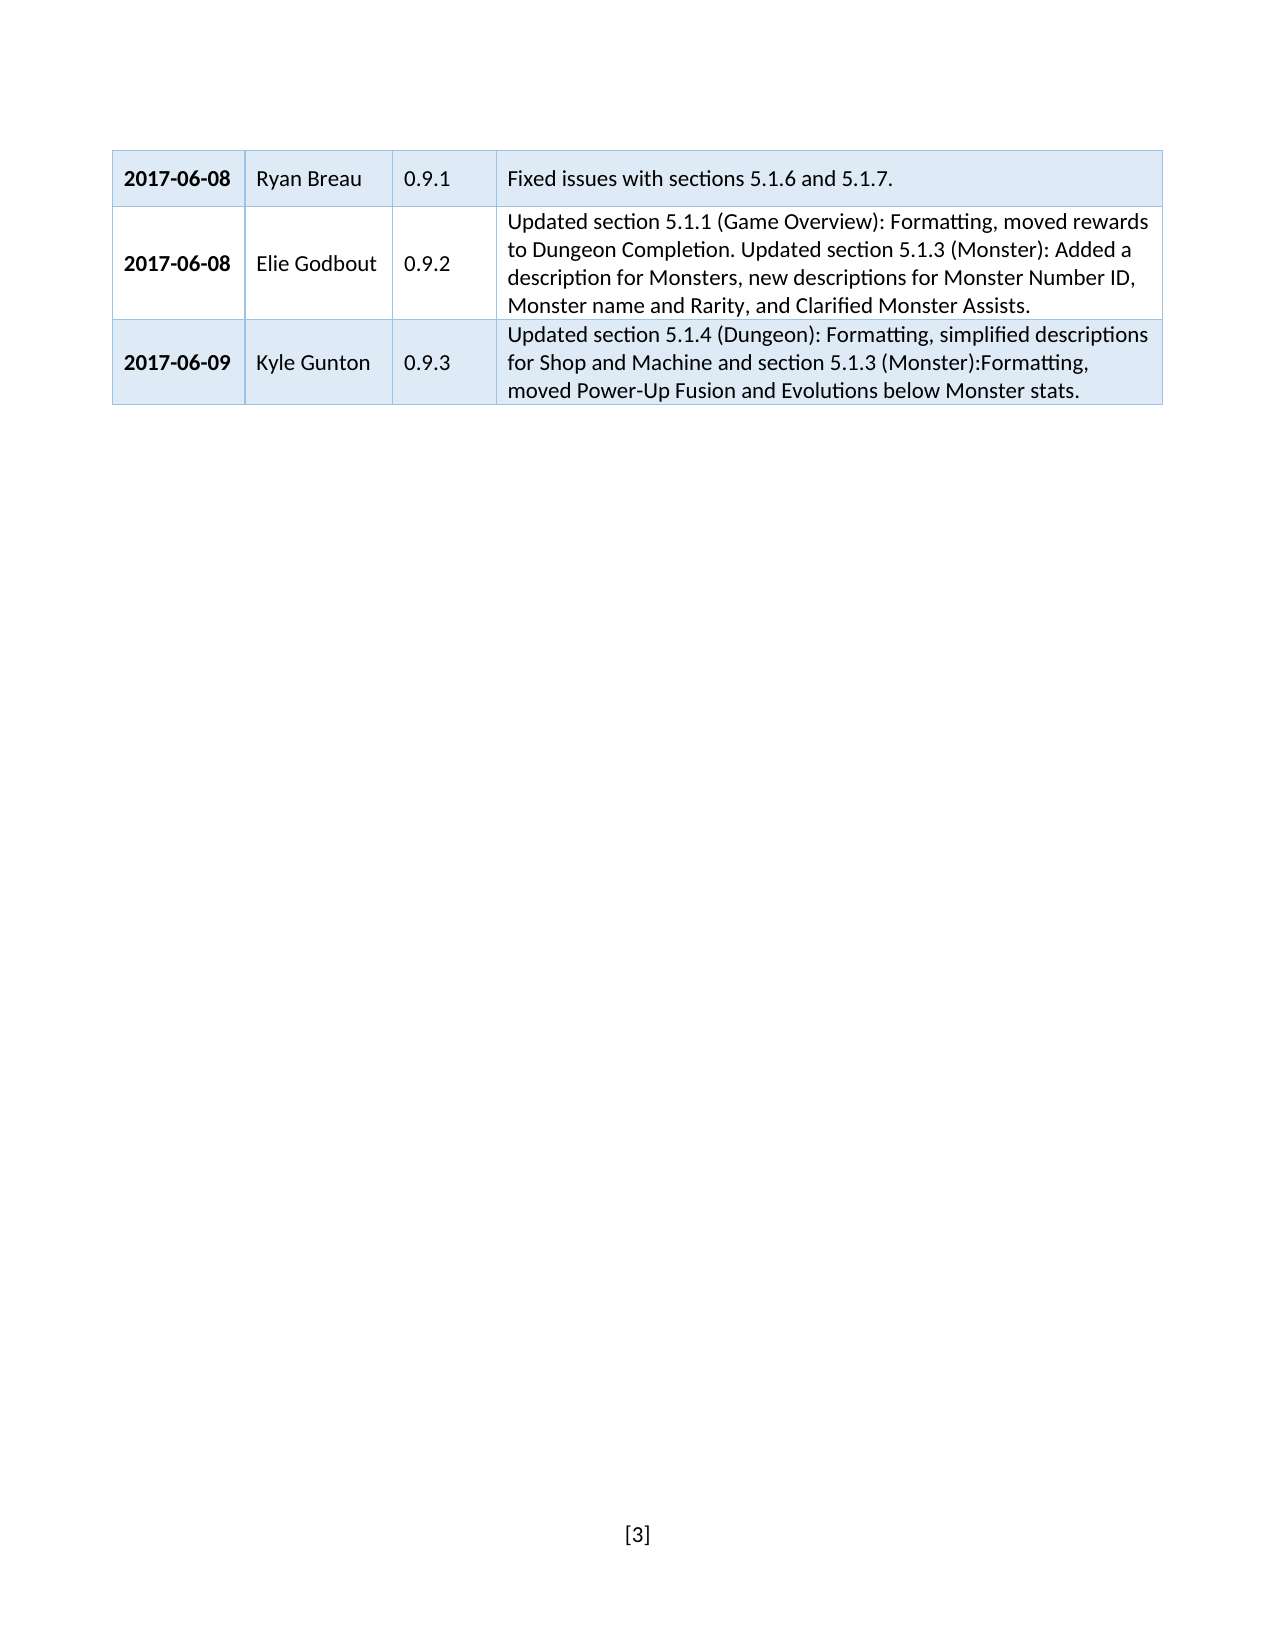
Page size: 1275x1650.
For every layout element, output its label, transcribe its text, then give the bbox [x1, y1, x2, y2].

table_cell Fixed issues with sections 5.1.6 and 5.1.7. [497, 151, 1162, 206]
table_cell 0.9.1 [393, 151, 496, 206]
table_cell Ryan Breau [246, 151, 392, 206]
table_cell 0.9.2 [393, 207, 496, 319]
table_cell 2017-06-08 [113, 151, 244, 206]
table_cell Kyle Gunton [246, 320, 392, 404]
table_cell Updated section 5.1.1 (Game Overview): Formatting, moved rewards to Dungeon Completion. Updated section 5.1.3 (Monster): Added a description for Monsters, new descriptions for Monster Number ID, Monster name and Rarity, and Clarified Monster Assists. [497, 207, 1162, 319]
table_cell Elie Godbout [246, 207, 392, 319]
table_cell 2017-06-08 [113, 207, 244, 319]
table_cell 0.9.3 [393, 320, 496, 404]
table_cell Updated section 5.1.4 (Dungeon): Formatting, simplified descriptions for Shop and Machine and section 5.1.3 (Monster):Formatting, moved Power-Up Fusion and Evolutions below Monster stats. [497, 320, 1162, 404]
table_cell 2017-06-09 [113, 320, 244, 404]
